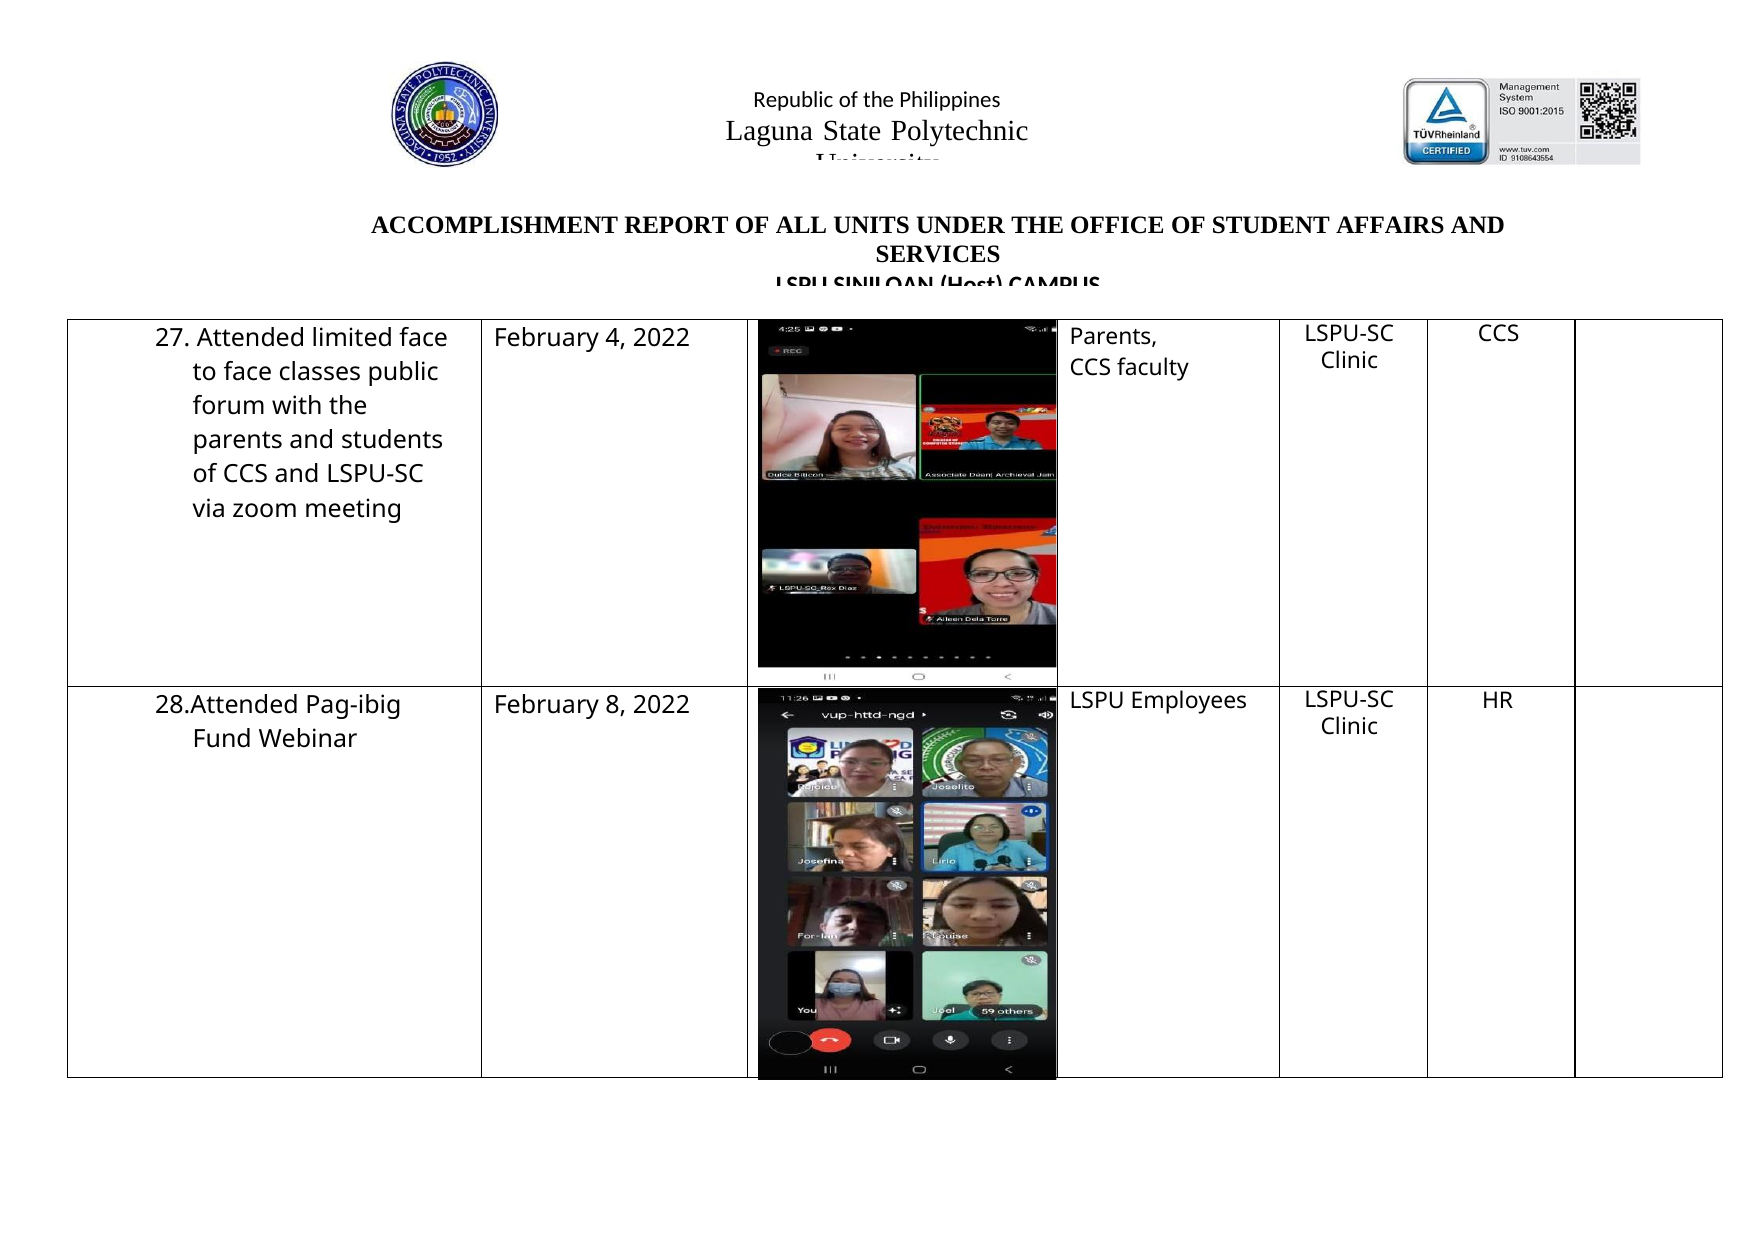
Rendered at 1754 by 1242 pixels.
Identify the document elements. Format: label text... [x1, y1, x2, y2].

table_cell [1576, 687, 1722, 1077]
table_header [748, 320, 1057, 686]
table_cell [748, 687, 1057, 1077]
table_header LSPU-SC Clinic [1280, 320, 1427, 686]
table_cell LSPU Employees [1058, 687, 1279, 1077]
table_header CCS [1428, 320, 1574, 686]
table_cell HR [1428, 687, 1574, 1077]
table_cell LSPU-SC Clinic [1280, 687, 1427, 1077]
picture [389, 61, 499, 168]
table_header February 4, 2022 [482, 320, 747, 686]
table_cell 28.Attended Pag-ibig Fund Webinar [68, 687, 481, 1077]
table_header Parents, CCS faculty [1058, 320, 1279, 686]
table_header [1576, 320, 1722, 686]
table_header 27. Attended limited face to face classes public forum with the parents and students of CCS and LSPU-SC via zoom meeting [68, 320, 481, 686]
table_cell February 8, 2022 [482, 687, 747, 1077]
picture [1396, 70, 1642, 167]
